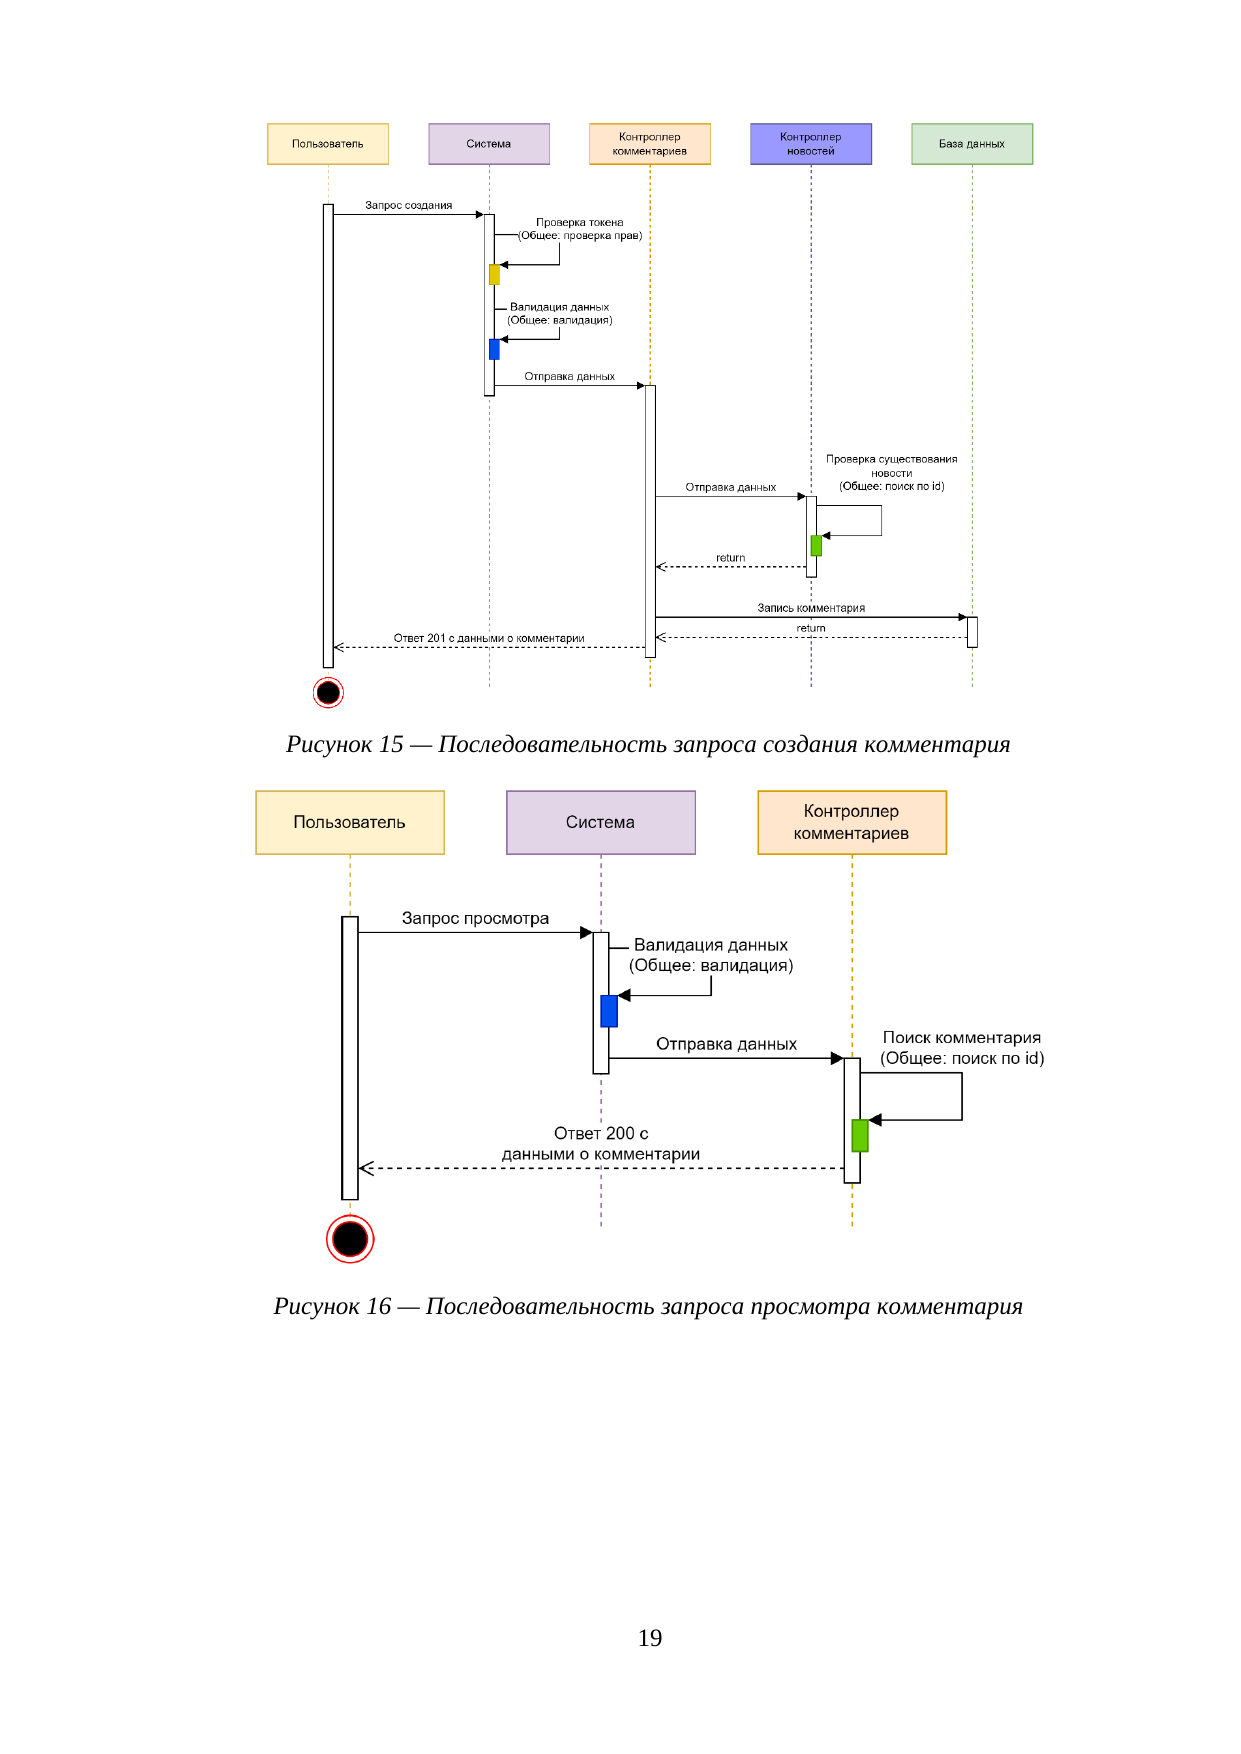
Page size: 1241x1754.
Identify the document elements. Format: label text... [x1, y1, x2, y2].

picture [262, 118, 1038, 713]
picture [247, 782, 1052, 1271]
text Рисунок — Последовательность запроса создания комментария [148, 729, 1152, 758]
text Рисунок — Последовательность запроса просмотра комментария [148, 1291, 1152, 1320]
